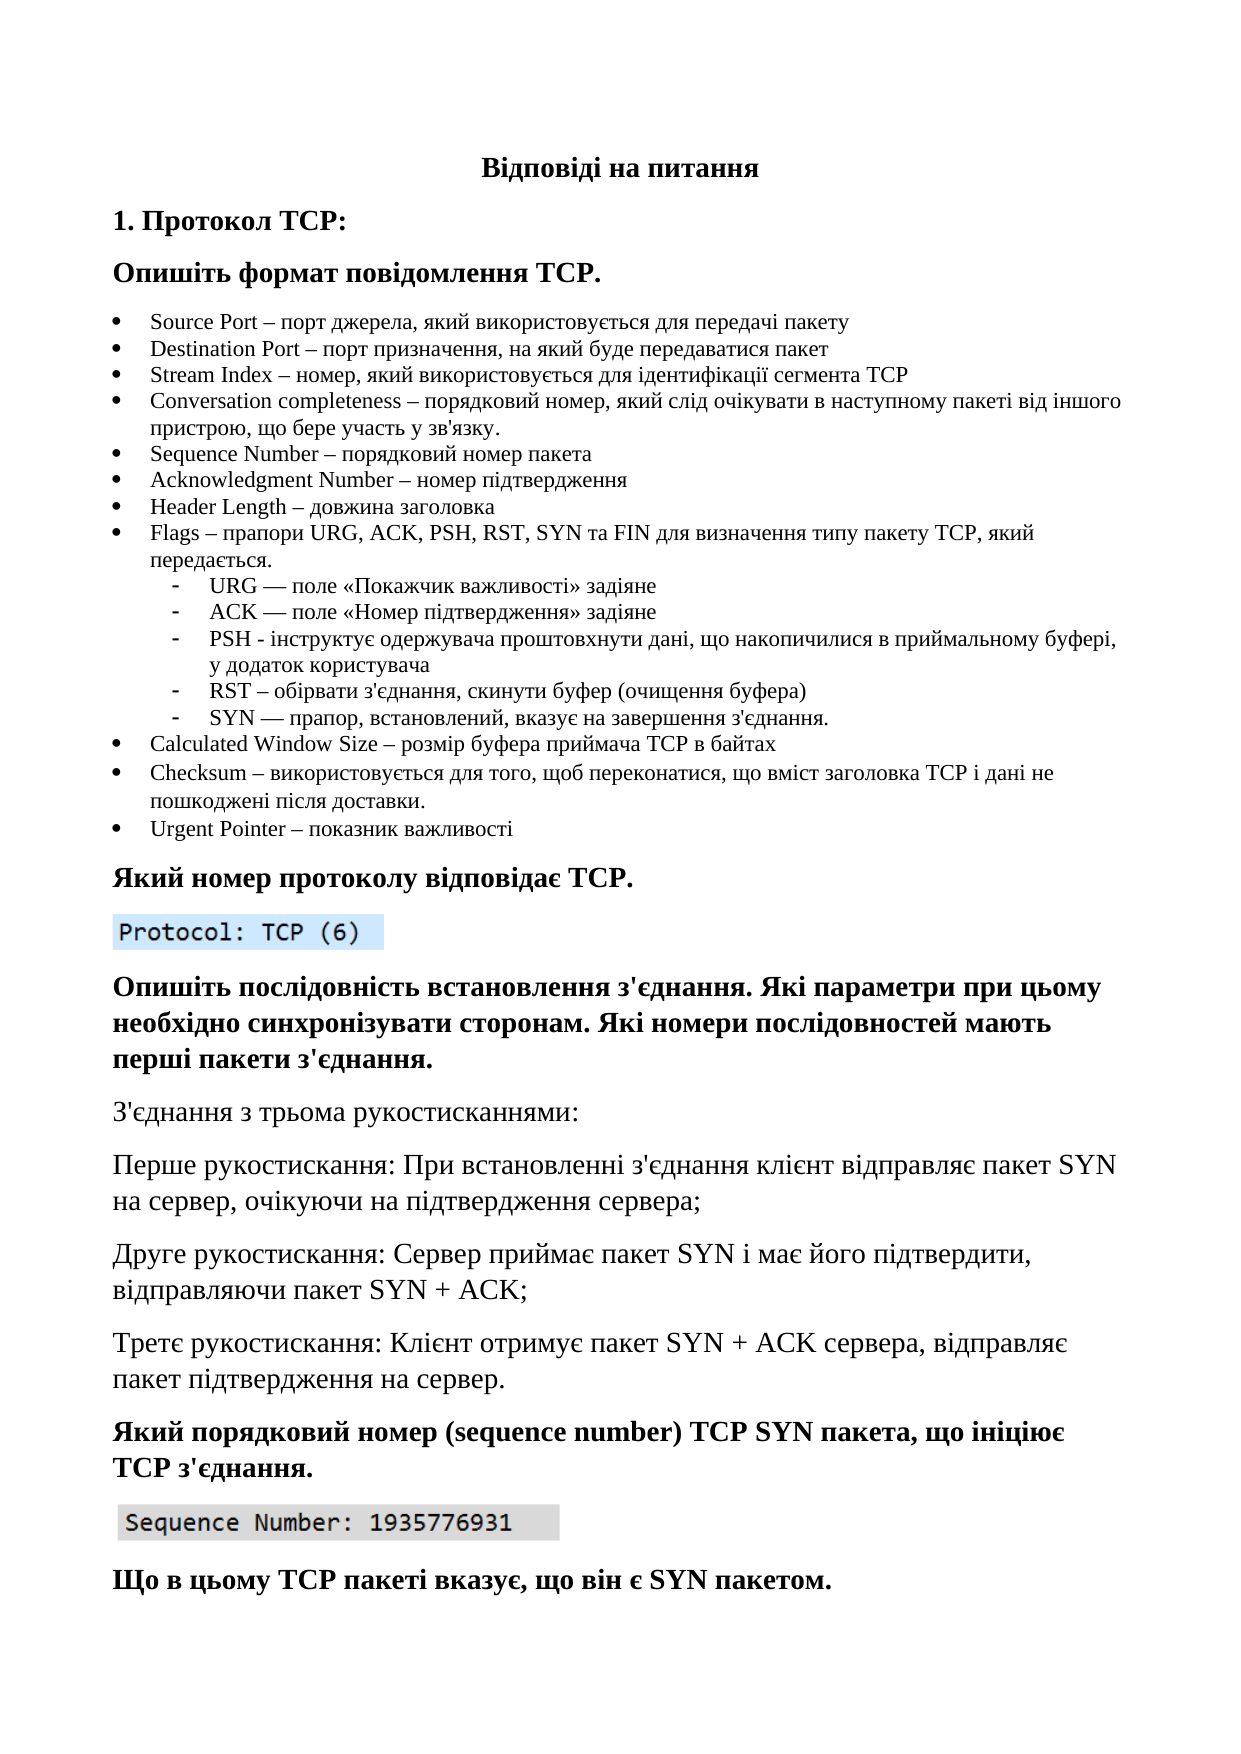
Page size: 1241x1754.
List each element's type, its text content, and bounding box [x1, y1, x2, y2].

list RST – обірвати з'єднання, скинути буфер (очищення буфера) [172, 677, 1128, 704]
text З'єднання з трьома рукостисканнями: [112, 1094, 1128, 1128]
text Опишіть послідовність встановлення з'єднання. Які параметри при цьому необхідно синхронізувати сторонам. Які номери послідовностей мають перші пакети з'єднання. [112, 969, 1128, 1075]
list PSH - інструктує одержувача проштовхнути дані, що накопичилися в приймальному буфері, у додаток користувача [172, 625, 1128, 677]
picture [112, 913, 384, 950]
text Перше рукостискання: При встановленні з'єднання клієнт відправляє пакет SYN на сервер, очікуючи на підтвердження сервера; [112, 1147, 1128, 1217]
list SYN — прапор, встановлений, вказує на завершення з'єднання. [172, 704, 1128, 730]
list Acknowledgment Number – номер підтвердження [112, 467, 1128, 493]
text Що в цьому TCP пакеті вказує, що він є SYN пакетом. [112, 1562, 1128, 1596]
text Опишіть формат повідомлення TCP. [112, 256, 1128, 289]
list Sequence Number – порядковий номер пакета [112, 440, 1128, 467]
list Calculated Window Size – розмір буфера приймача TCP в байтах [112, 730, 1128, 756]
list Header Length – довжина заголовка [112, 493, 1128, 519]
text Третє рукостискання: Клієнт отримує пакет SYN + ACK сервера, відправляє пакет підтвердження на сервер. [112, 1325, 1128, 1394]
picture [112, 1502, 560, 1543]
list Urgent Pointer – показник важливості [112, 815, 1128, 842]
list Destination Port – порт призначення, на який буде передаватися пакет [112, 335, 1128, 361]
text Друге рукостискання: Сервер приймає пакет SYN і має його підтвердити, відправляючи пакет SYN + ACK; [112, 1236, 1128, 1306]
list Flags – прапори URG, ACK, PSH, RST, SYN та FIN для визначення типу пакету TCP, який передається. [112, 519, 1128, 572]
list Source Port – порт джерела, який використовується для передачі пакету [112, 308, 1128, 335]
text Відповіді на питання [112, 150, 1128, 183]
text Який порядковий номер (sequence number) TCP SYN пакета, що ініціює TCP з'єднання. [112, 1414, 1128, 1483]
list ACK — поле «Номер підтвердження» задіяне [172, 598, 1128, 625]
list URG — поле «Покажчик важливості» задіяне [172, 572, 1128, 598]
text Який номер протоколу відповідає TCP. [112, 861, 1128, 894]
list Stream Index – номер, який використовується для ідентифікації сегмента TCP [112, 361, 1128, 387]
list Conversation completeness – порядковий номер, який слід очікувати в наступному пакеті від іншого пристрою, що бере участь у зв'язку. [112, 387, 1128, 440]
list Checksum – використовується для того, щоб переконатися, що вміст заголовка TCP і дані не пошкоджені після доставки. [112, 758, 1128, 813]
text 1. Протокол TCP: [112, 203, 1128, 236]
